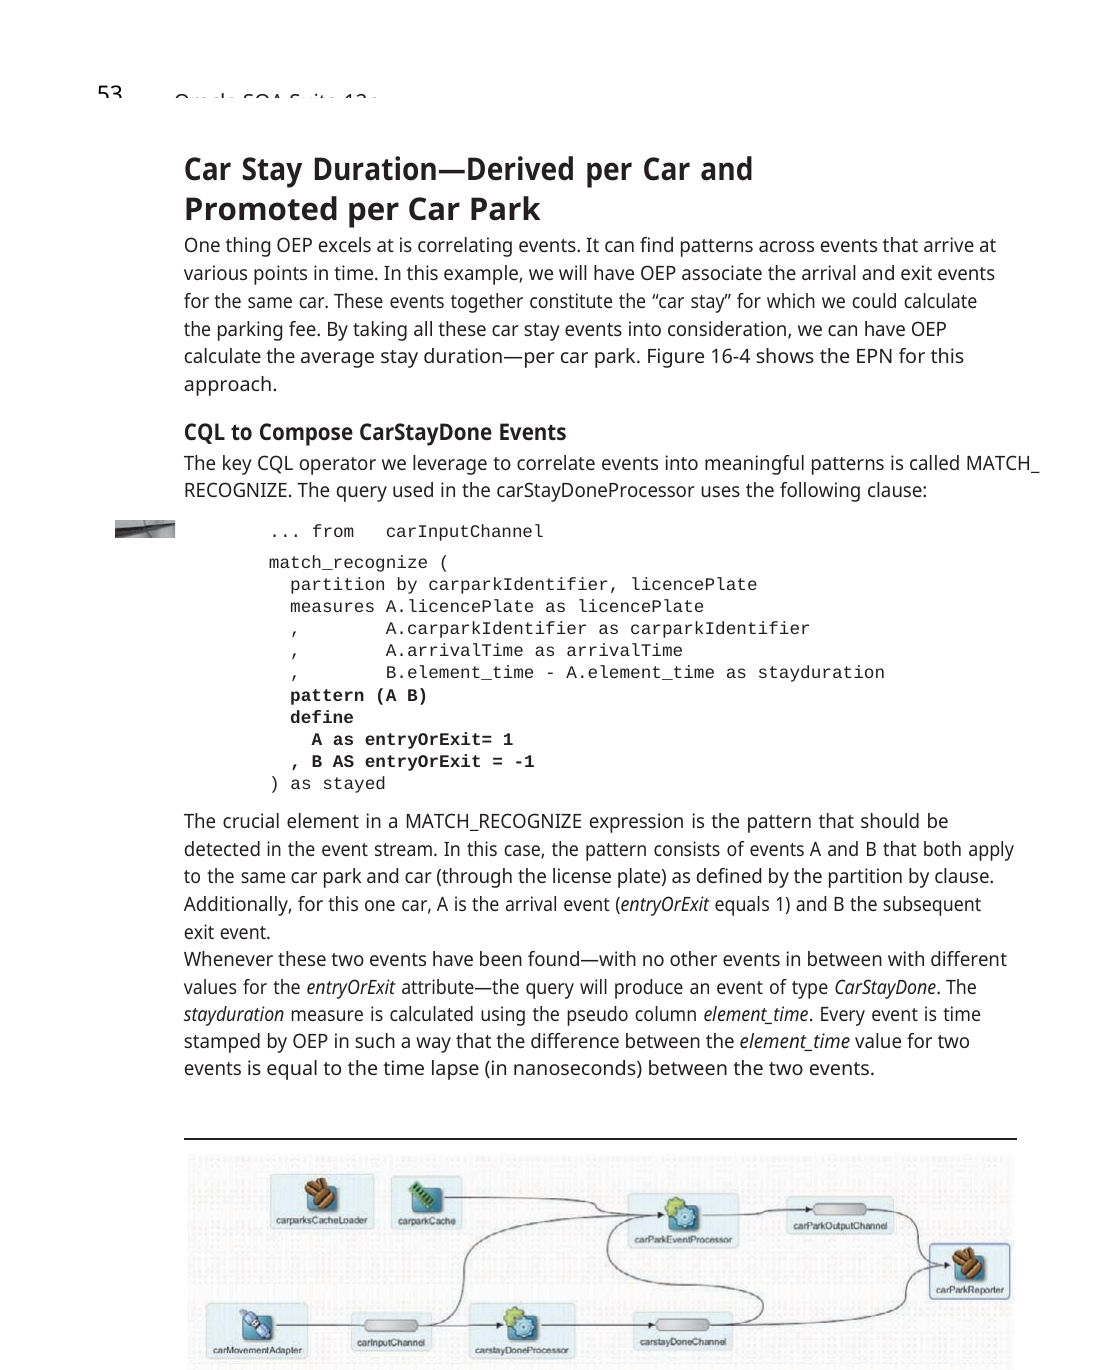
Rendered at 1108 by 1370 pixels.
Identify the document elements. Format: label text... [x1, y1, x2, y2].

text , A.arrivalTime as arrivalTime [290, 642, 1107, 662]
text The crucial element in a MATCH_RECOGNIZE expression is the pattern that should be detected in the event stream. In this case, the pattern consists of events A and B that both apply to the same car park and car (through the license plate) as defined by the partition by clause. Additionally, for this one car, A is the arrival event (entryOrExit equals 1) and B the subsequent exit event. [184, 807, 1017, 945]
text One thing OEP excels at is correlating events. It can find patterns across events that arrive at various points in time. In this example, we will have OEP associate the arrival and exit events for the same car. These events together constitute the “car stay” for which we could calculate the parking fee. By taking all these car stay events into consideration, we can have OEP calculate the average stay duration—per car park. Figure 16-4 shows the EPN for this approach. [184, 232, 1009, 397]
subtitle CQL to Compose CarStayDone Events [184, 416, 1107, 447]
text , B AS entryOrExit = -1 [136, 752, 688, 773]
picture [115, 520, 176, 538]
text ... from carInputChannel match_recognize ( [115, 520, 546, 573]
text partition by carparkIdentifier, licencePlate measures A.licencePlate as licencePlate [290, 575, 759, 617]
text A as entryOrExit= 1 [136, 730, 688, 751]
text , A.carparkIdentifier as carparkIdentifier [290, 619, 1107, 640]
text Whenever these two events have been found—with no other events in between with different values for the entryOrExit attribute—the query will produce an event of type CarStayDone. The stayduration measure is calculated using the pseudo column element_time. Every event is time stamped by OEP in such a way that the difference between the element_time value for two events is equal to the time lapse (in nanoseconds) between the two events. [184, 946, 1013, 1081]
picture [187, 1155, 1014, 1370]
text ) as stayed [118, 775, 536, 795]
text pattern (A B) define [290, 686, 430, 728]
text , B.element_time - A.element_time as stayduration [290, 664, 1107, 684]
text The key CQL operator we leverage to correlate events into meaningful patterns is called MATCH_ RECOGNIZE. The query used in the carStayDoneProcessor uses the following clause: [184, 449, 1107, 504]
subtitle Car Stay Duration—Derived per Car and Promoted per Car Park [184, 148, 817, 229]
